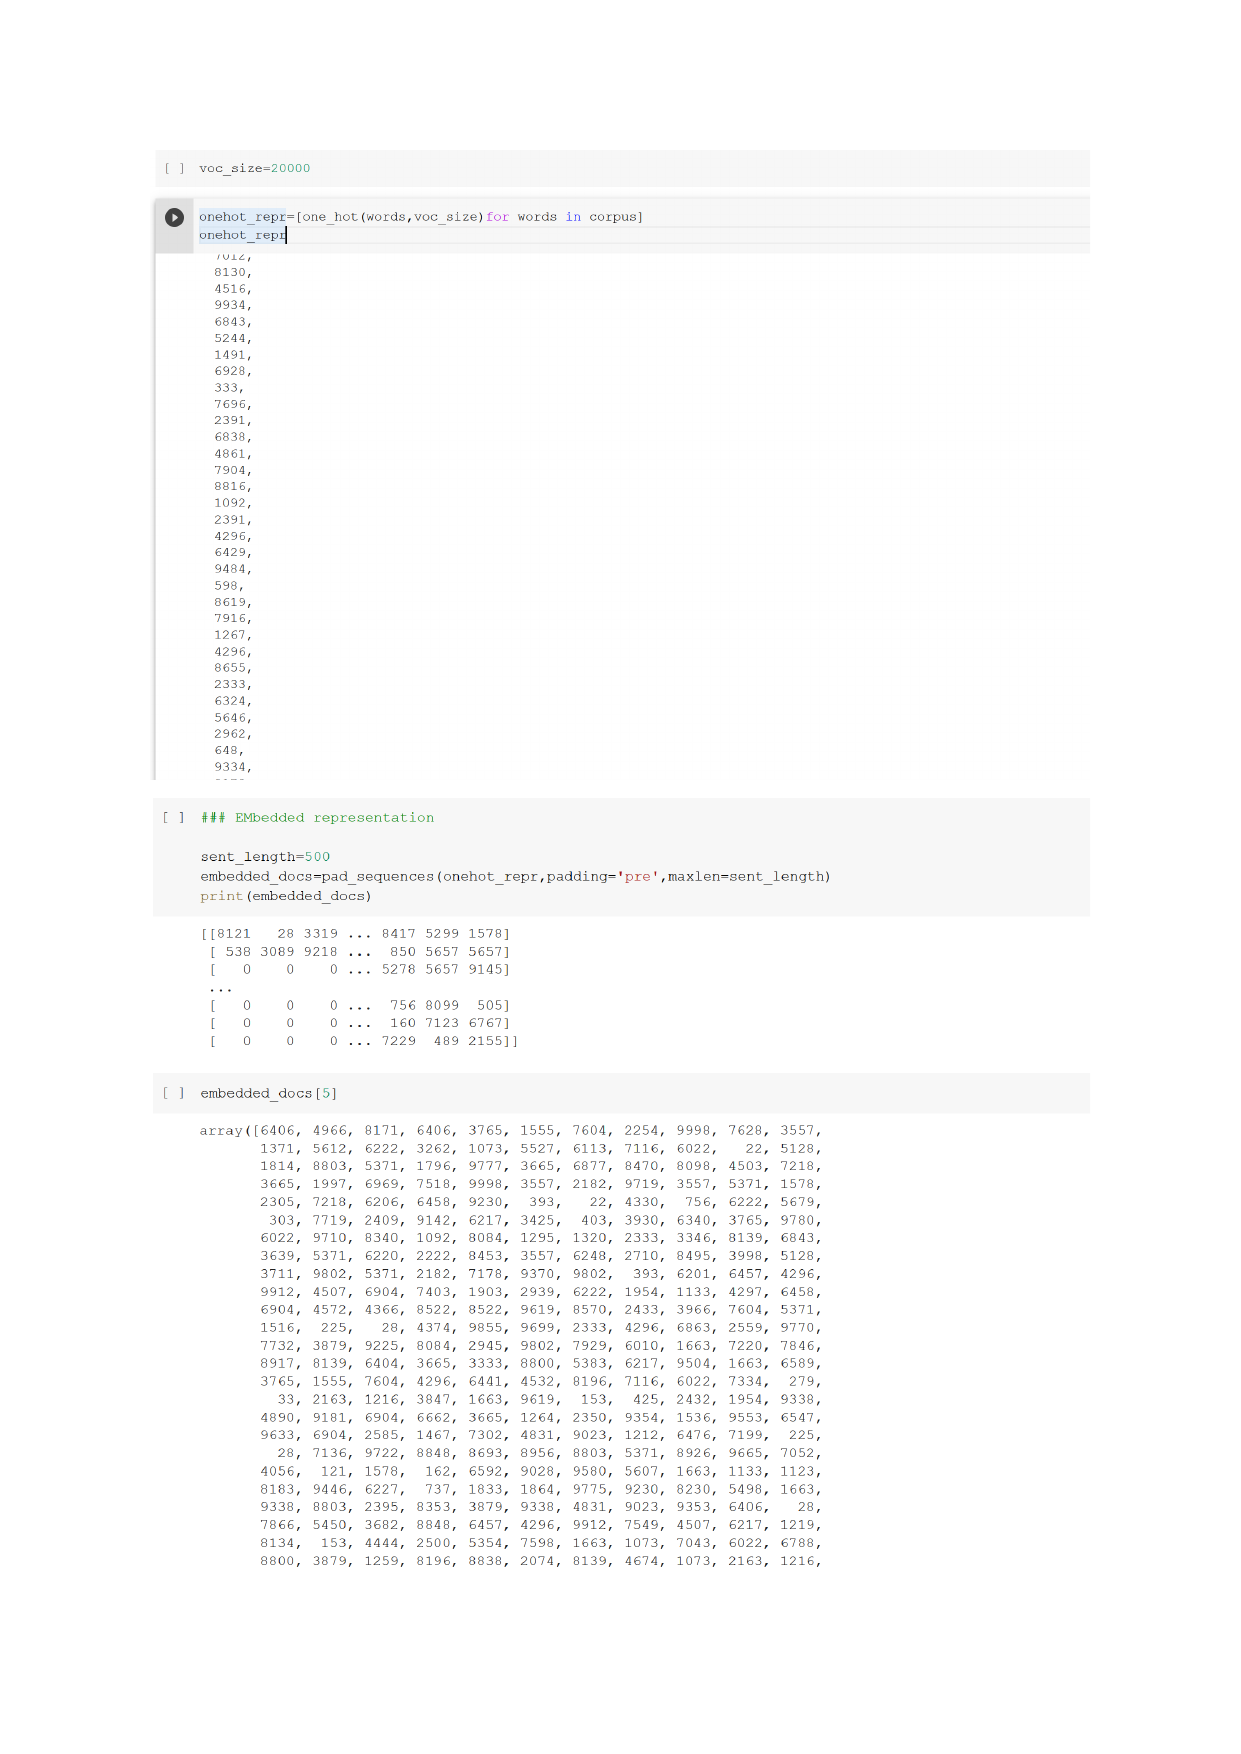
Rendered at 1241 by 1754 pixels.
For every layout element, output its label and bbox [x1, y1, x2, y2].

picture [150, 150, 1091, 780]
picture [150, 798, 1091, 1569]
